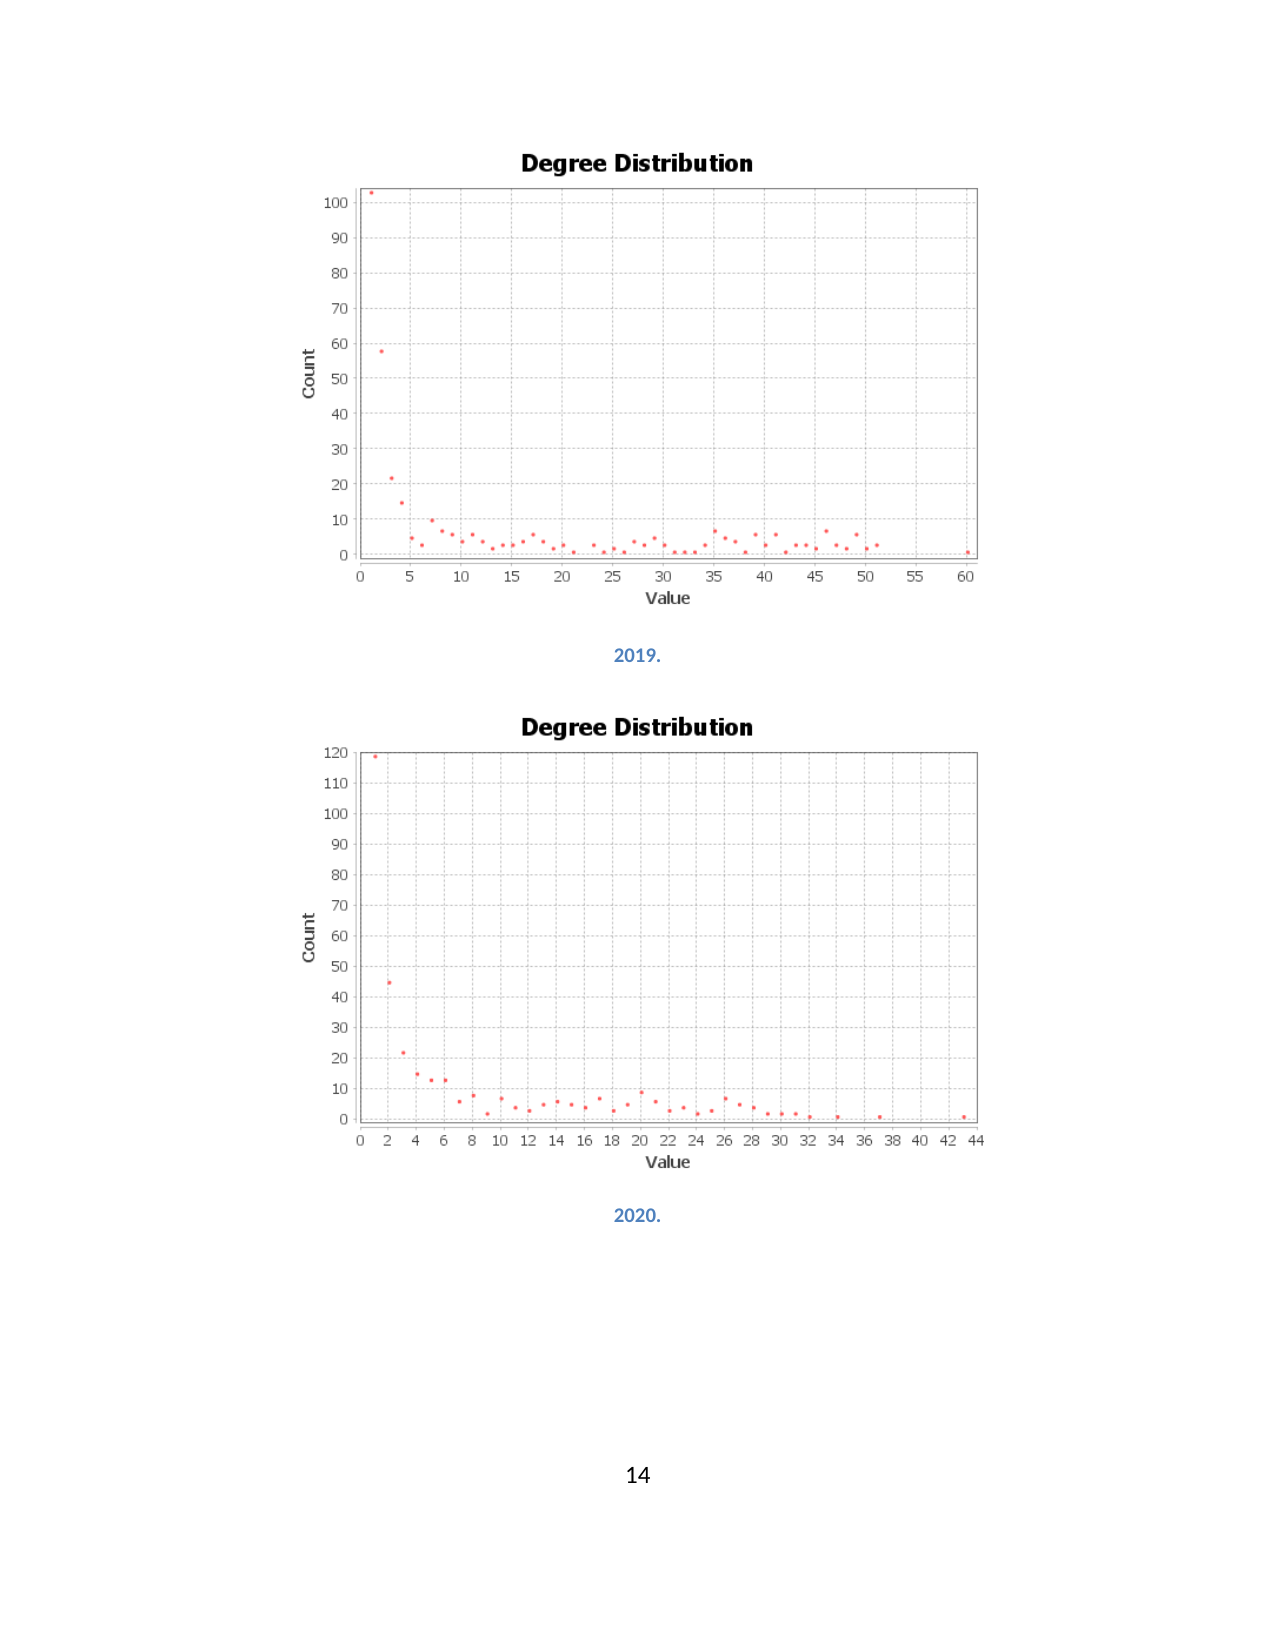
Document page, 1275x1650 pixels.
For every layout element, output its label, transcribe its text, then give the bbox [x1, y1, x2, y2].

text 2019. [148, 642, 1127, 691]
text 2020. [148, 1202, 1127, 1227]
picture [285, 147, 990, 617]
picture [285, 711, 990, 1181]
